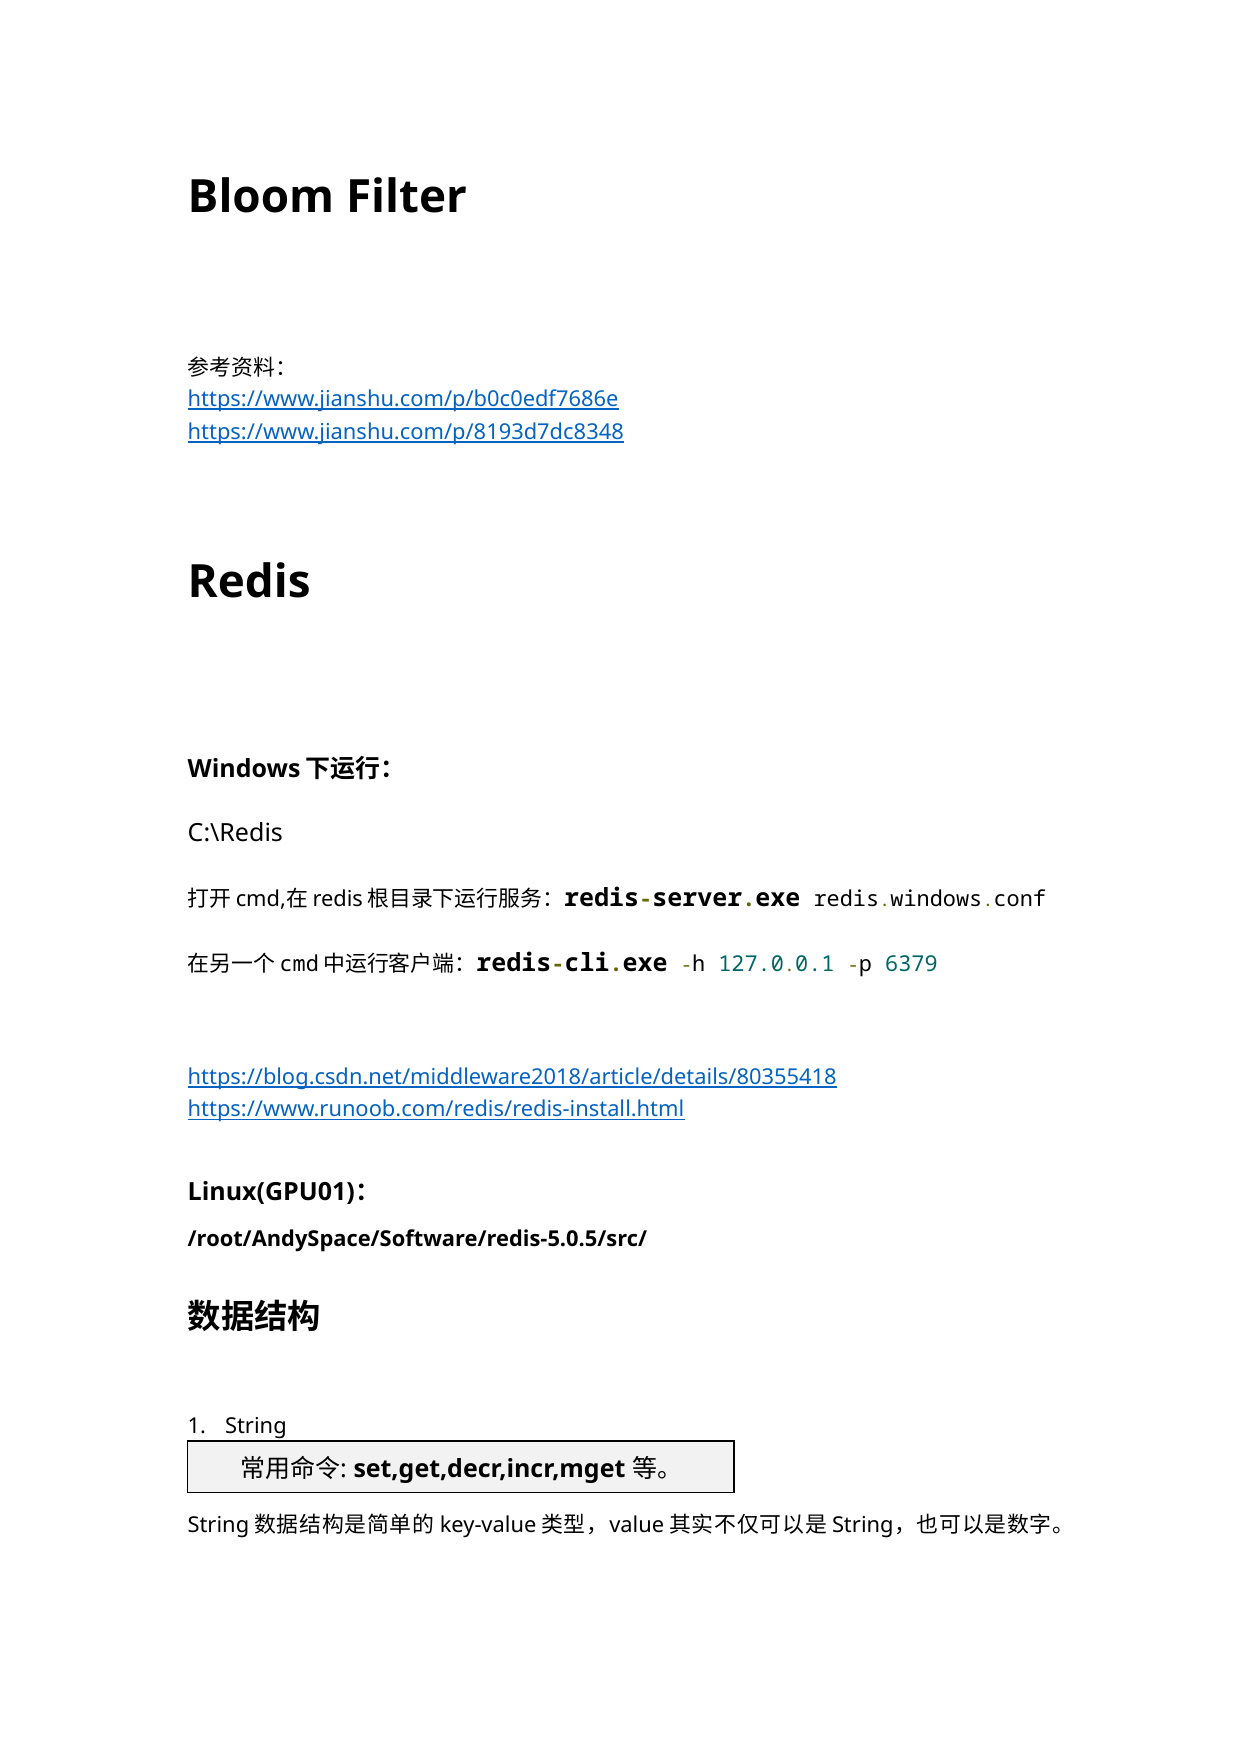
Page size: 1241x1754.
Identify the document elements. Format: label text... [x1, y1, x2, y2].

subtitle Bloom Filter [187, 162, 1053, 227]
subtitle 数据结构 [187, 1282, 1053, 1347]
text https://blog.csdn.net/middleware2018/article/details/80355418 [187, 1059, 1053, 1092]
text https://www.jianshu.com/p/b0c0edf7686e [187, 382, 1053, 414]
list String [187, 1409, 1053, 1441]
text Windows下运行： [187, 734, 1053, 799]
text String数据结构是简单的key-value类型，value其实不仅可以是String，也可以是数字。 [187, 1506, 1053, 1571]
subtitle Redis [187, 547, 1053, 612]
text 参考资料： [187, 349, 1053, 382]
text C:\Redis [187, 799, 1053, 864]
text 打开cmd,在redis根目录下运行服务：redis-server.exe redis.windows.conf [187, 864, 1053, 929]
text https://www.runoob.com/redis/redis-install.html [187, 1092, 1053, 1124]
text 在另一个cmd中运行客户端：redis-cli.exe -h 127.0.0.1 -p 6379 [187, 929, 1053, 994]
text https://www.jianshu.com/p/8193d7dc8348 [187, 414, 1053, 447]
text Linux(GPU01)： [187, 1157, 1053, 1222]
text /root/AndySpace/Software/redis-5.0.5/src/ [187, 1222, 1053, 1254]
